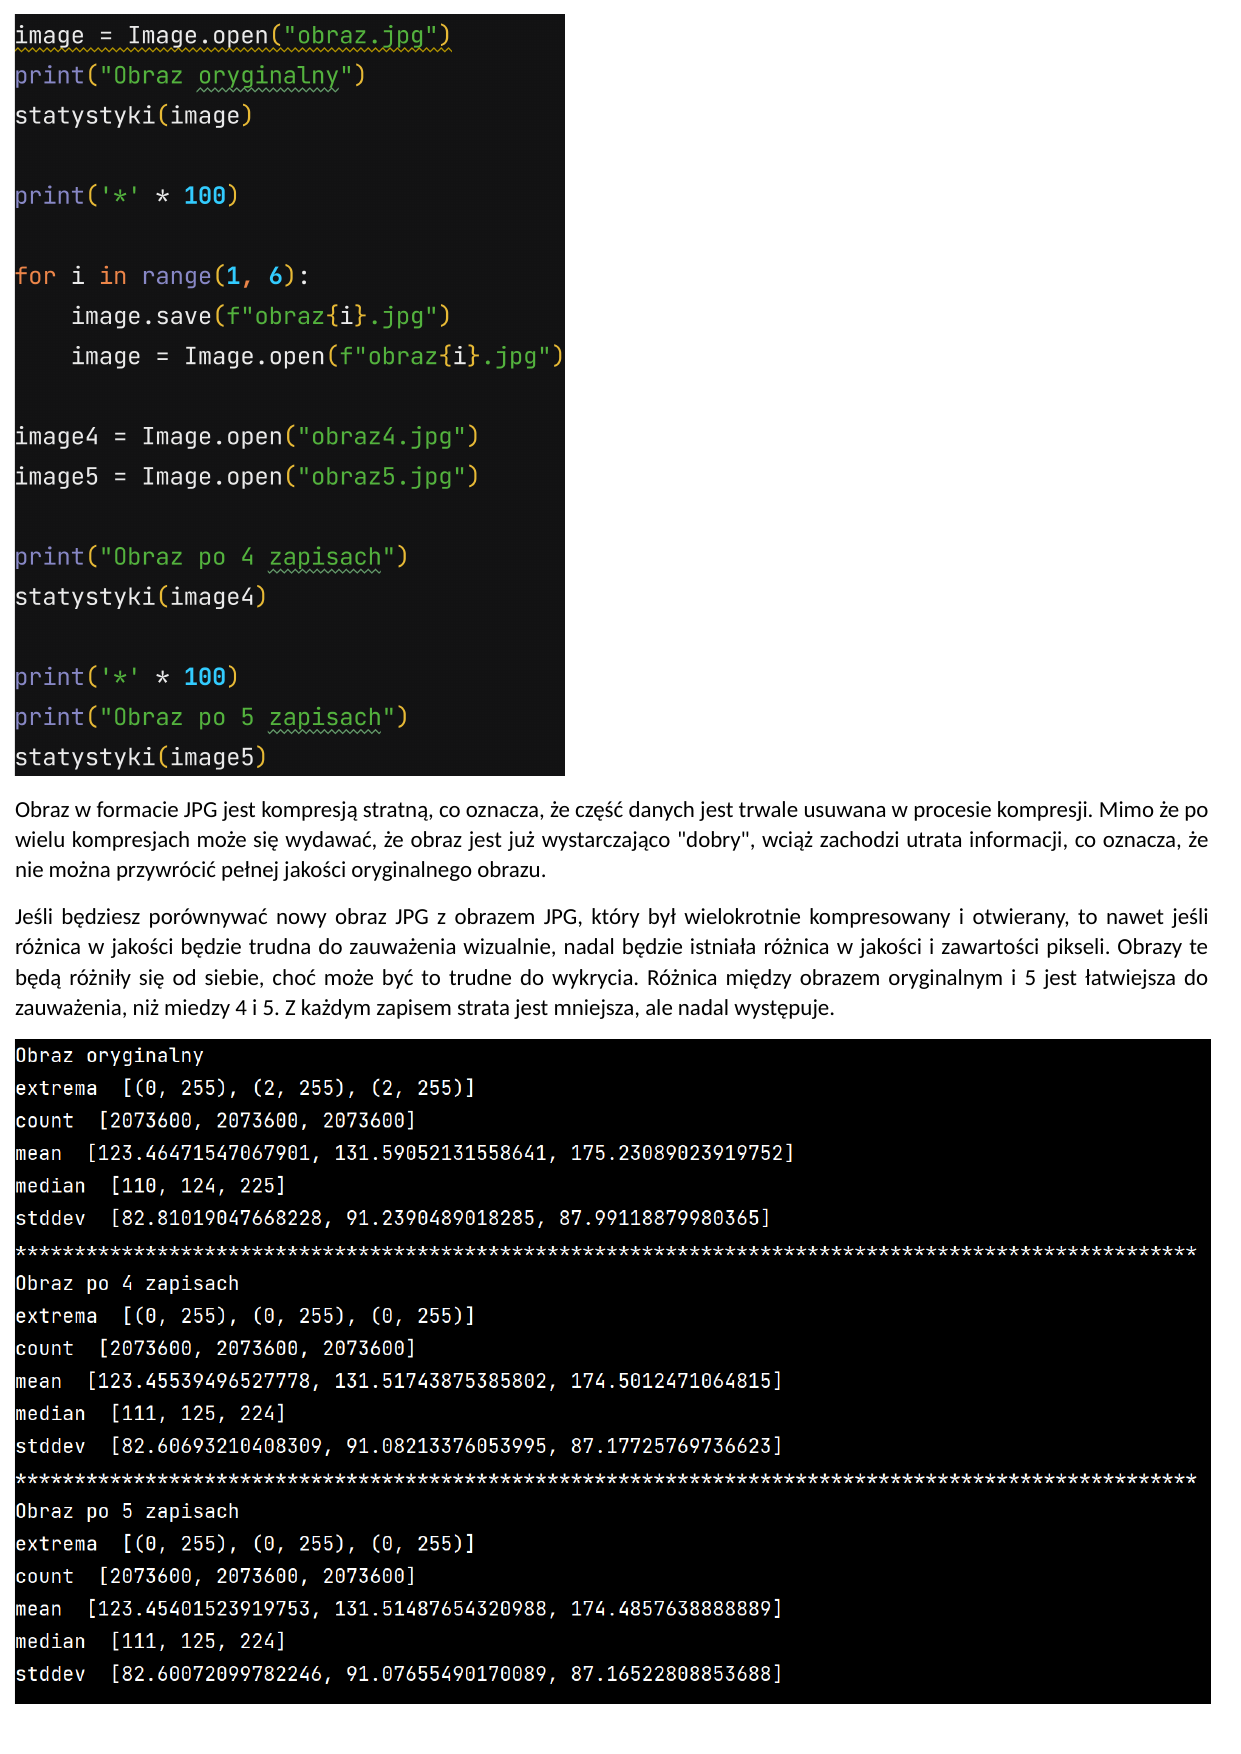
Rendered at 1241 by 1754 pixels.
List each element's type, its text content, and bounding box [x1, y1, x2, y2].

picture [14, 14, 565, 776]
text Jeśli będziesz porównywać nowy obraz JPG z obrazem JPG, który był wielokrotnie kompresowany i otwierany, to nawet jeśli różnica w jakości będzie trudna do zauważenia wizualnie, nadal będzie istniała różnica w jakości i zawartości pikseli. Obrazy te będą różniły się od siebie, choć może być to trudne do wykrycia. Różnica między obrazem oryginalnym i 5 jest łatwiejsza do zauważenia, niż miedzy 4 i 5. Z każdym zapisem strata jest mniejsza, ale nadal występuje. [15, 902, 1211, 1021]
text Obraz w formacie JPG jest kompresją stratną, co oznacza, że część danych jest trwale usuwana w procesie kompresji. Mimo że po wielu kompresjach może się wydawać, że obraz jest już wystarczająco "dobry", wciąż zachodzi utrata informacji, co oznacza, że nie można przywrócić pełnej jakości oryginalnego obrazu. [15, 795, 1211, 883]
picture [14, 1039, 1211, 1704]
